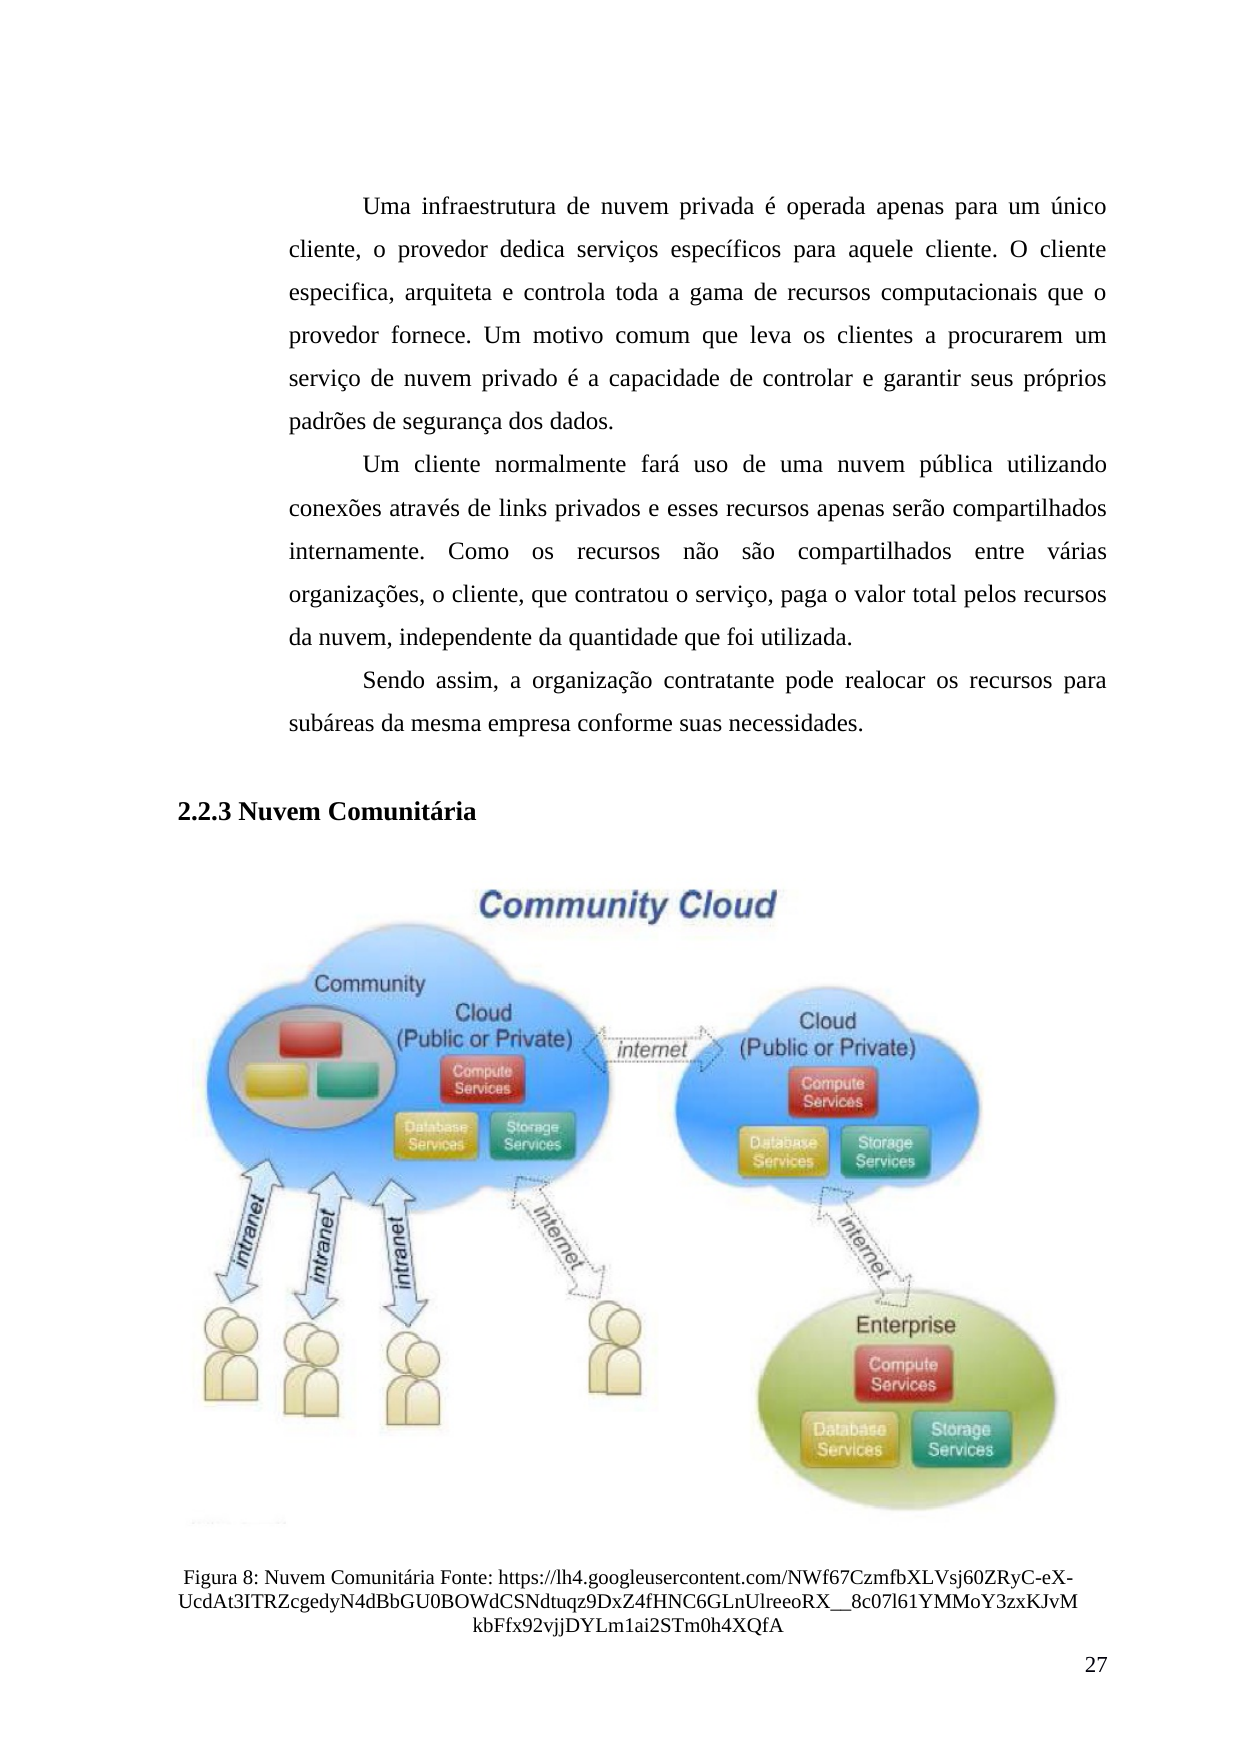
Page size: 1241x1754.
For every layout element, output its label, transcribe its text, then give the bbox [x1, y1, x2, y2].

text Um cliente normalmente fará uso de uma nuvem pública utilizando conexões através de links privados e esses recursos apenas serão compartilhados internamente. Como os recursos não são compartilhados entre várias organizações, o cliente, que contratou o serviço, paga o valor total pelos recursos da nuvem, independente da quantidade que foi utilizada. [288, 449, 1107, 651]
text Sendo assim, a organização contratante pode realocar os recursos para subáreas da mesma empresa conforme suas necessidades. [288, 665, 1107, 737]
text Uma infraestrutura de nuvem privada é operada apenas para um único cliente, o provedor dedica serviços específicos para aquele cliente. O cliente especifica, arquiteta e controla toda a gama de recursos computacionais que o provedor fornece. Um motivo comum que leva os clientes a procurarem um serviço de nuvem privado é a capacidade de controlar e garantir seus próprios padrões de segurança dos dados. [288, 191, 1107, 435]
picture [176, 843, 1115, 1556]
subtitle 2.2.3 Nuvem Comunitária [177, 794, 1107, 826]
